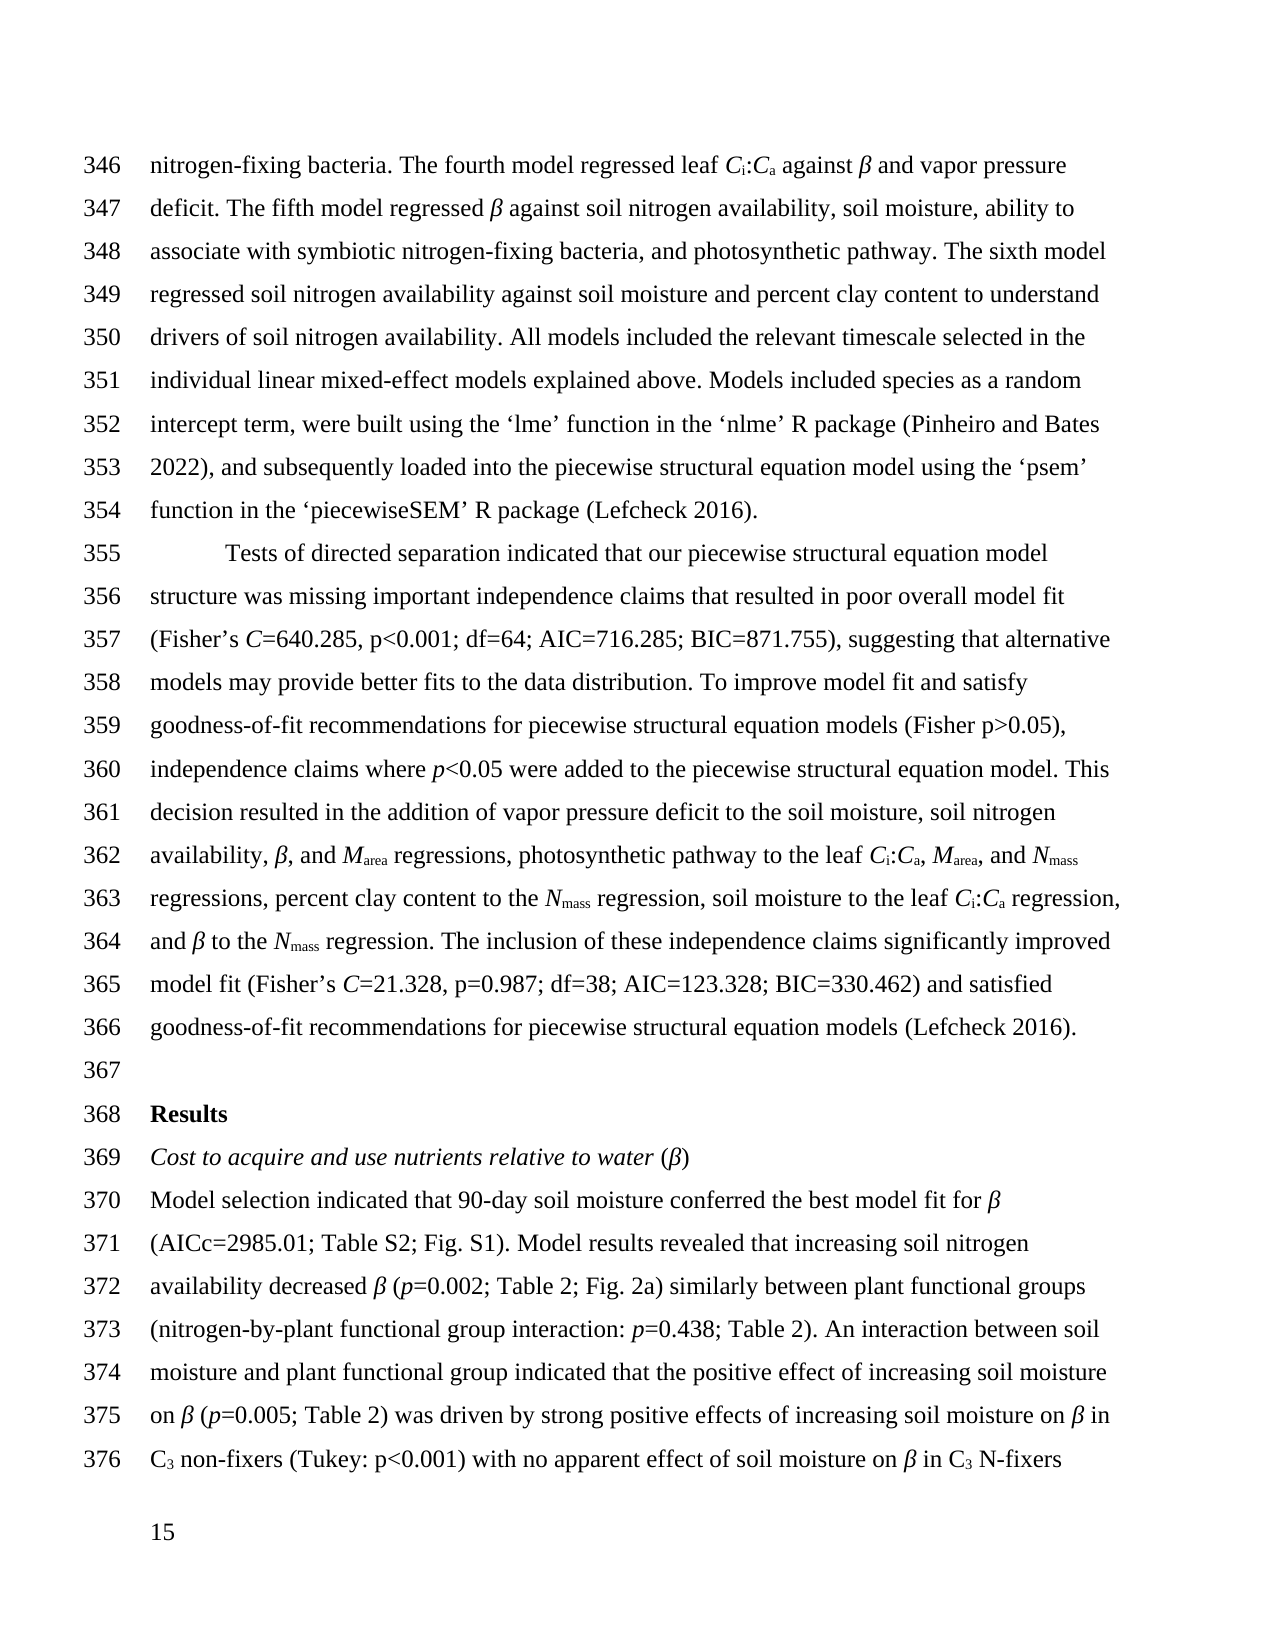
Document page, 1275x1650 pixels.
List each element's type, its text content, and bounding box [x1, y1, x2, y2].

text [150, 150, 1125, 524]
text Cost to acquire and use nutrients relative to water (β) [150, 1142, 1125, 1171]
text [150, 1185, 1125, 1472]
text Tests of directed separation indicated that our piecewise structural equation model structure was missing important independence claims that resulted in poor overall model fit (Fisher’s C=640.285, p<0.001; df=64; AIC=716.285; BIC=871.755), suggesting that alternative models may provide better fits to the data distribution. To improve model fit and satisfy goodness-of-fit recommendations for piecewise structural equation models (Fisher p>0.05), independence claims where p<0.05 were added to the piecewise structural equation model. This decision resulted in the addition of vapor pressure deficit to the soil moisture, soil nitrogen availability, β, and Marea regressions, photosynthetic pathway to the leaf Ci:Ca, Marea, and Nmass regressions, percent clay content to the Nmass regression, soil moisture to the leaf Ci:Ca regression, and β to the Nmass regression. The inclusion of these independence claims significantly improved model fit (Fisher’s C=21.328, p=0.987; df=38; AIC=123.328; BIC=330.462) and satisfied goodness-of-fit recommendations for piecewise structural equation models (Lefcheck 2016). [150, 538, 1125, 1041]
text Results [150, 1099, 1125, 1127]
